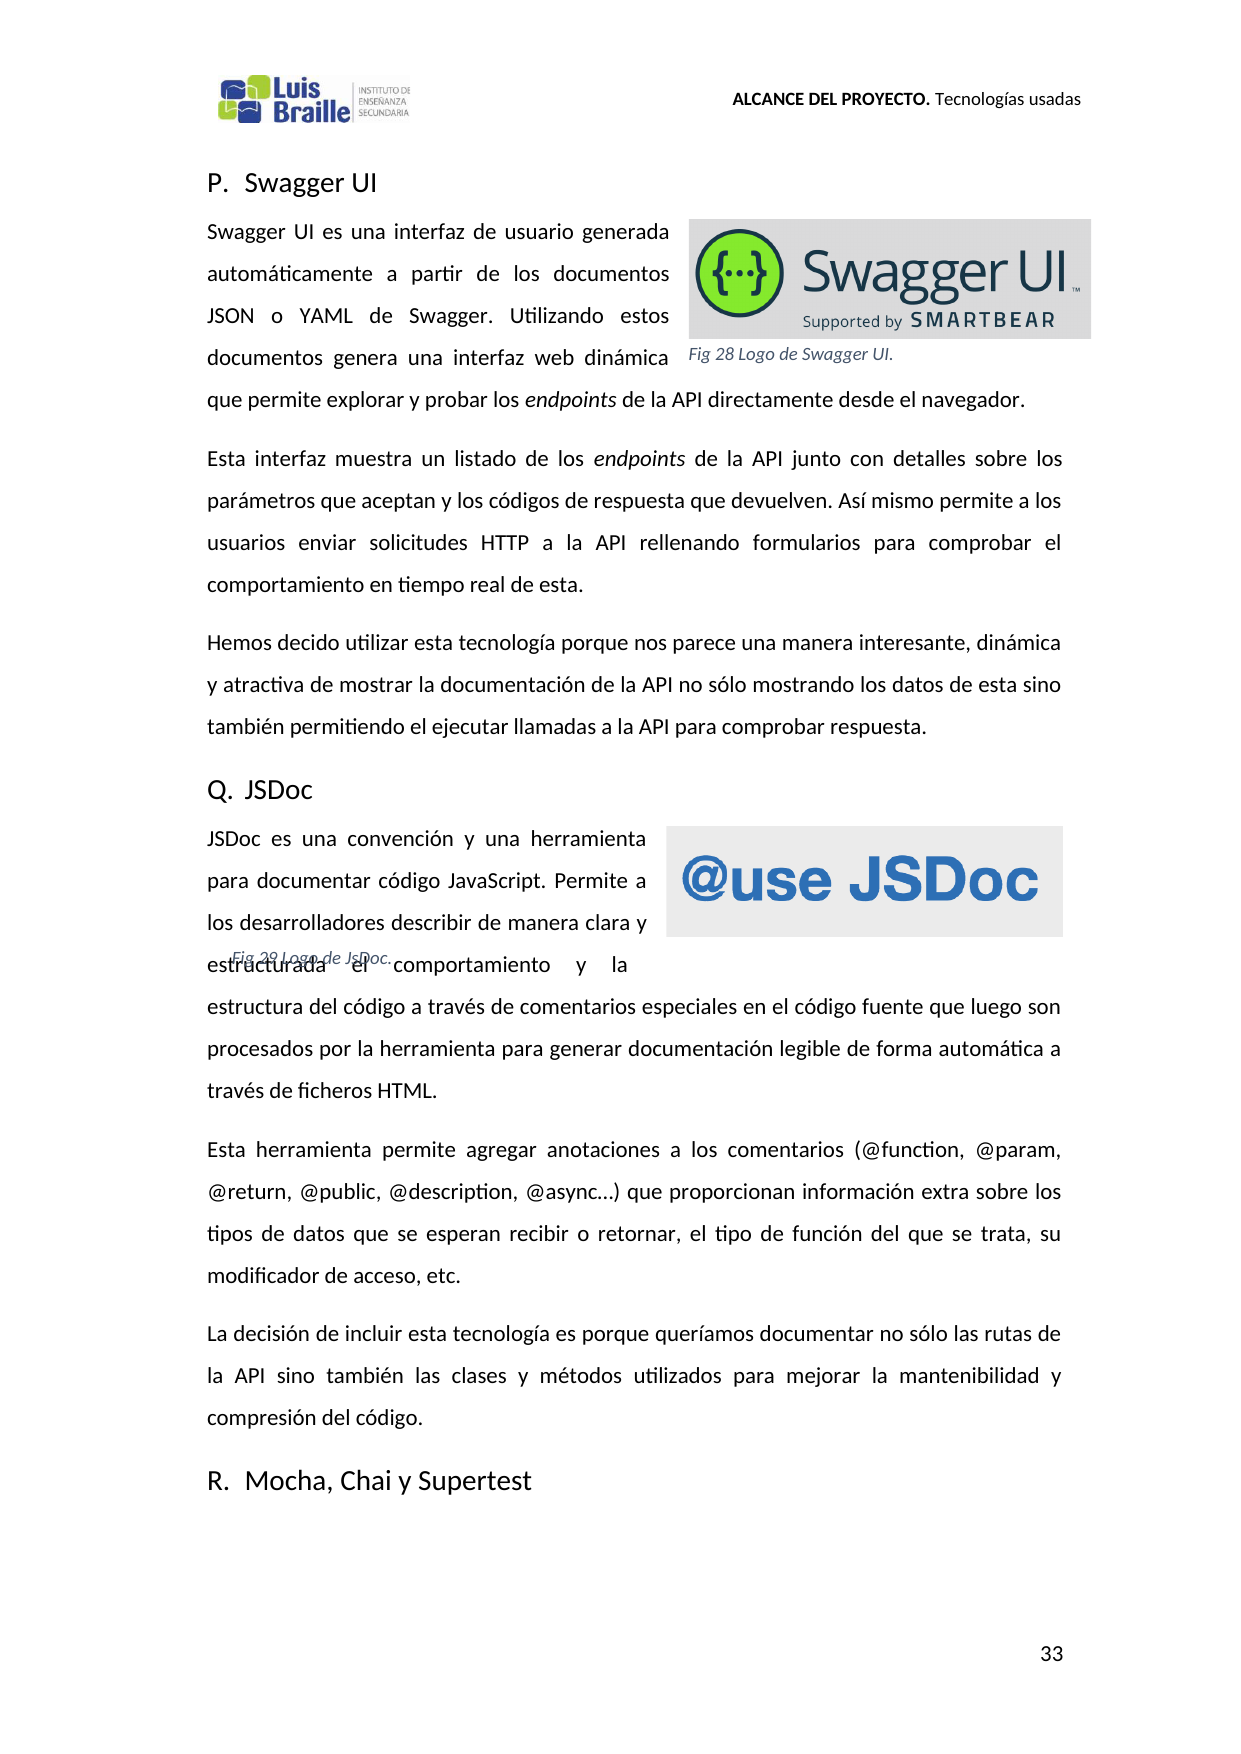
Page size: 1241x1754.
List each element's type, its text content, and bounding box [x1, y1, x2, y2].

text Hemos decido utilizar esta tecnología porque nos parece una manera interesante, dinámica y atractiva de mostrar la documentación de la API no sólo mostrando los datos de esta sino también permitiendo el ejecutar llamadas a la API para comprobar respuesta. [207, 628, 1063, 740]
picture [666, 826, 1063, 937]
text La decisión de incluir esta tecnología es porque queríamos documentar no sólo las rutas de la API sino también las clases y métodos utilizados para mejorar la mantenibilidad y compresión del código. [207, 1319, 1063, 1432]
list JSDoc [207, 771, 1063, 807]
picture [688, 219, 1092, 339]
text Esta interfaz muestra un listado de los endpoints de la API junto con detalles sobre los parámetros que aceptan y los códigos de respuesta que devuelven. Así mismo permite a los usuarios enviar solicitudes HTTP a la API rellenando formularios para comprobar el comportamiento en tiempo real de esta. [207, 444, 1063, 598]
text Esta herramienta permite agregar anotaciones a los comentarios (@function, @param, @return, @public, @description, @async…) que proporcionan información extra sobre los tipos de datos que se esperan recibir o retornar, el tipo de función del que se trata, su modificador de acceso, etc. [207, 1135, 1063, 1289]
text JSDoc es una convención y una herramienta para documentar código JavaScript. Permite a los desarrolladores describir de manera clara y estructurada el comportamiento y la estructura del código a través de comentarios especiales en el código fuente que luego son procesados por la herramienta para generar documentación legible de forma automática a través de ficheros HTML. [207, 824, 1063, 1104]
list Mocha, Chai y Supertest [207, 1462, 1063, 1498]
list Swagger UI [207, 164, 1063, 199]
